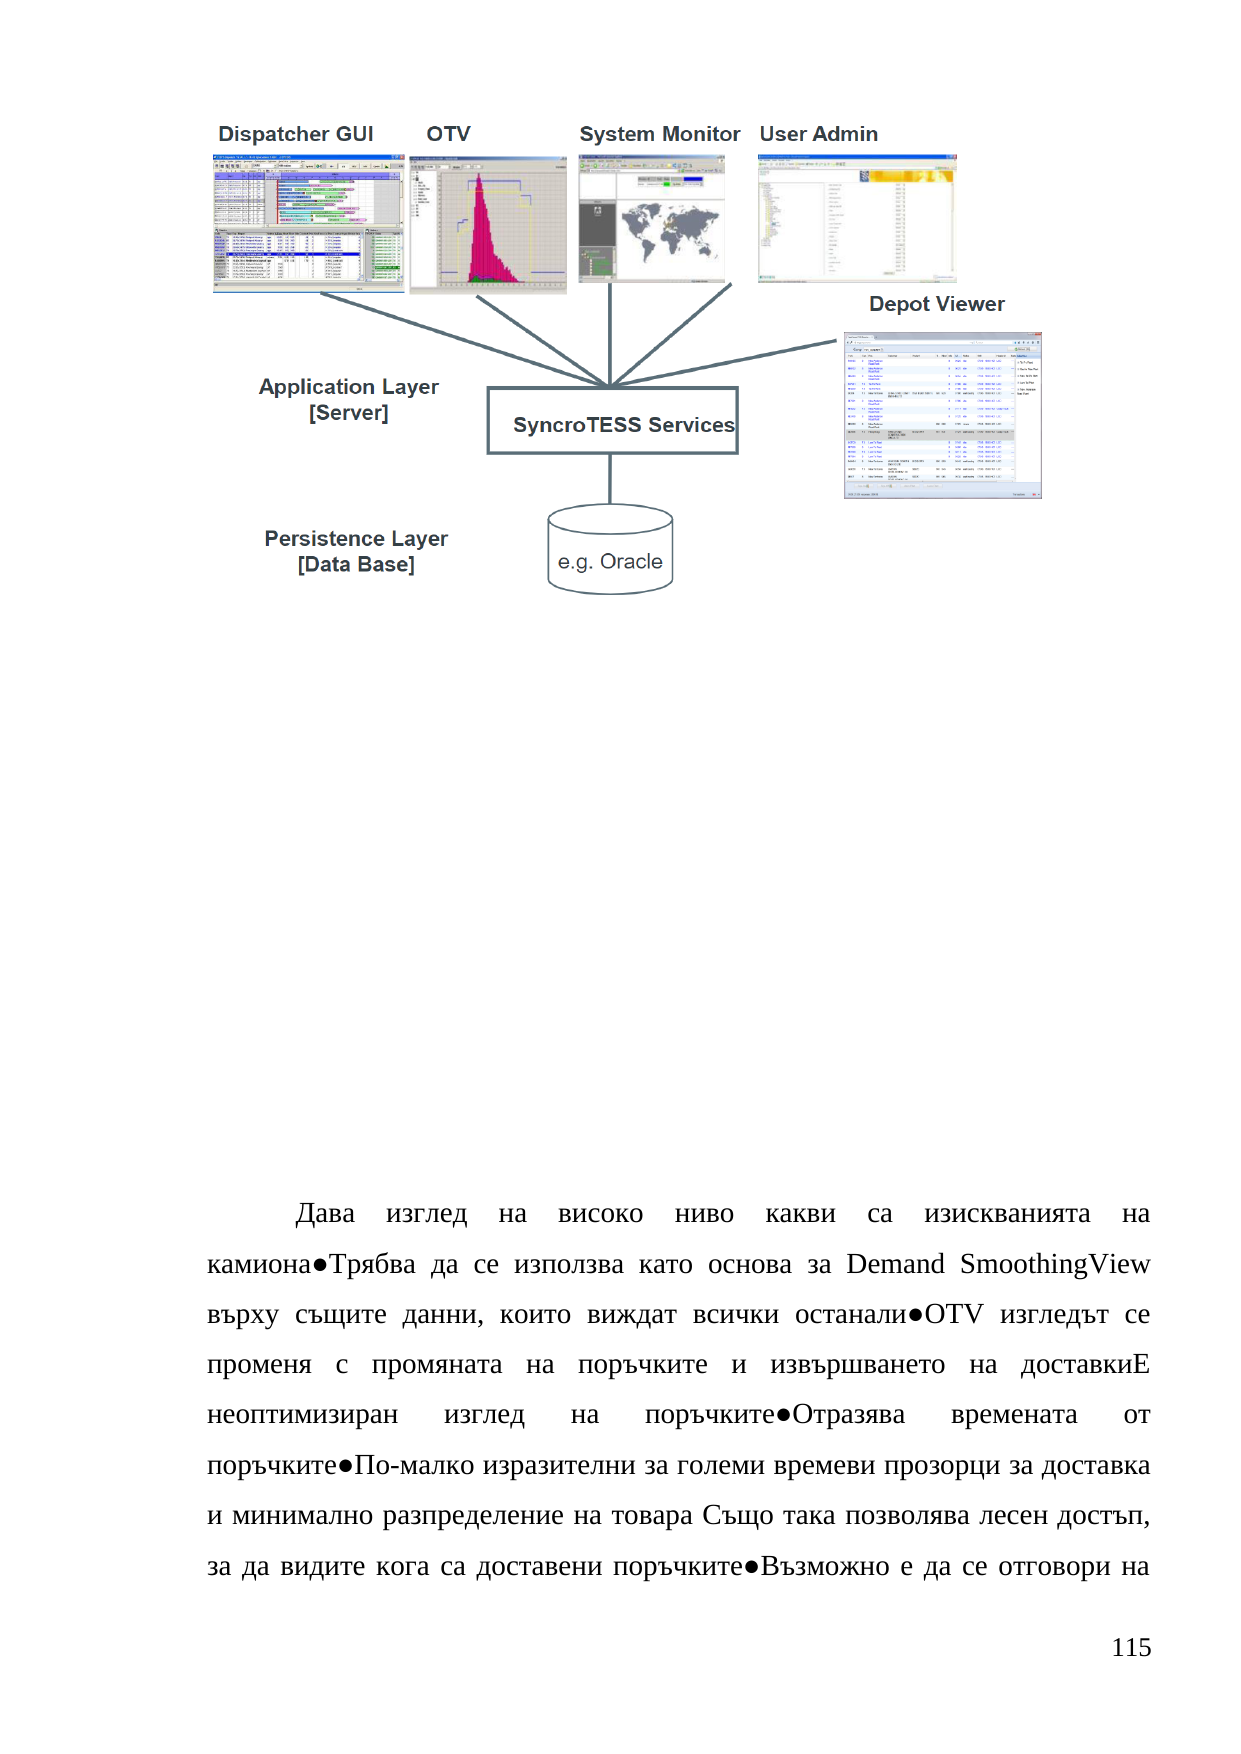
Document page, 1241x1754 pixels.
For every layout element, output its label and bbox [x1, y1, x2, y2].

text [207, 1195, 1152, 1581]
picture [206, 118, 1054, 601]
